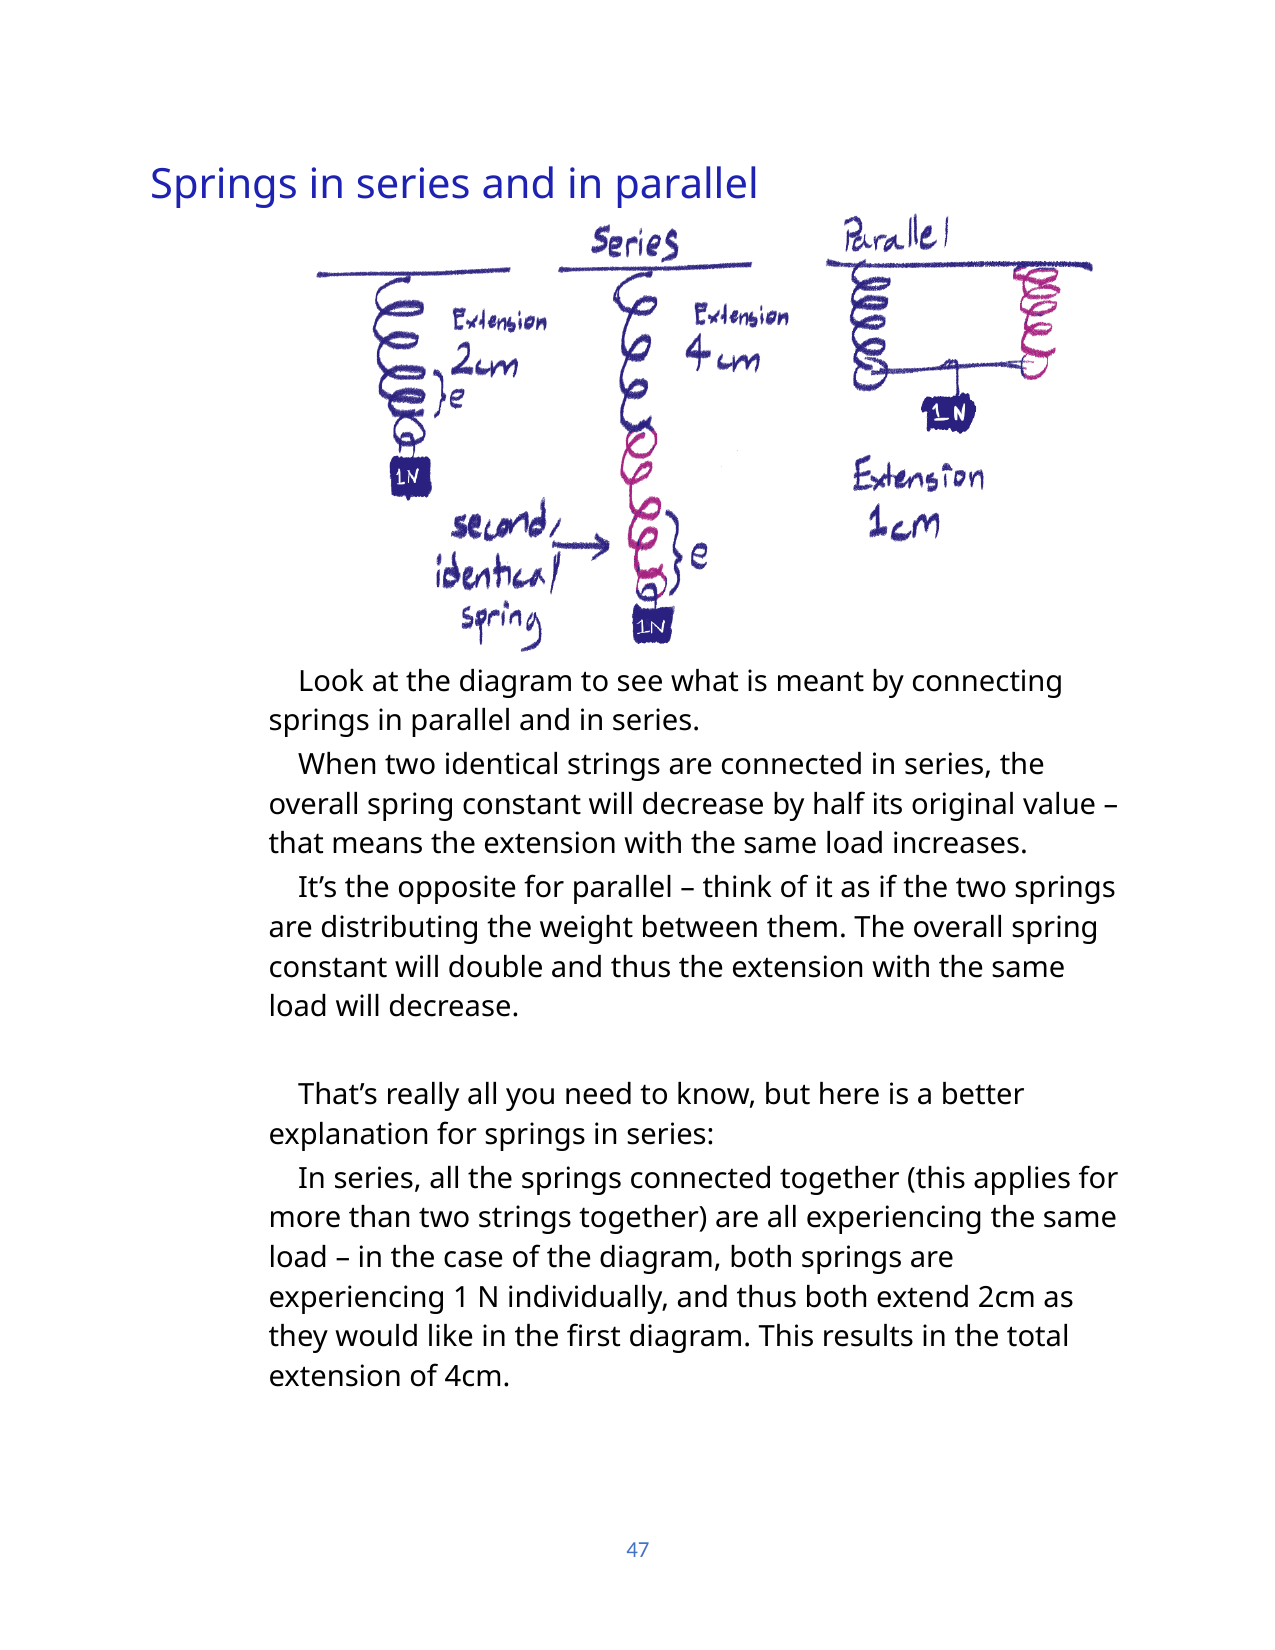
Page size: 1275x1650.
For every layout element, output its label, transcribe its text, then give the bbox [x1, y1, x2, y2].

picture [316, 213, 1093, 652]
text It’s the opposite for parallel – think of it as if the two springs are distributing the weight between them. The overall spring constant will double and thus the extension with the same load will decrease. [268, 867, 1125, 1025]
subtitle Springs in series and in parallel [150, 154, 1125, 211]
text That’s really all you need to know, but here is a better explanation for springs in series: [268, 1073, 1125, 1153]
text In series, all the springs connected together (this applies for more than two strings together) are all experiencing the same load – in the case of the diagram, both springs are experiencing 1 N individually, and thus both extend 2cm as they would like in the first diagram. This results in the total extension of 4cm. [268, 1157, 1125, 1395]
text When two identical strings are connected in series, the overall spring constant will decrease by half its original value – that means the extension with the same load increases. [268, 743, 1125, 862]
